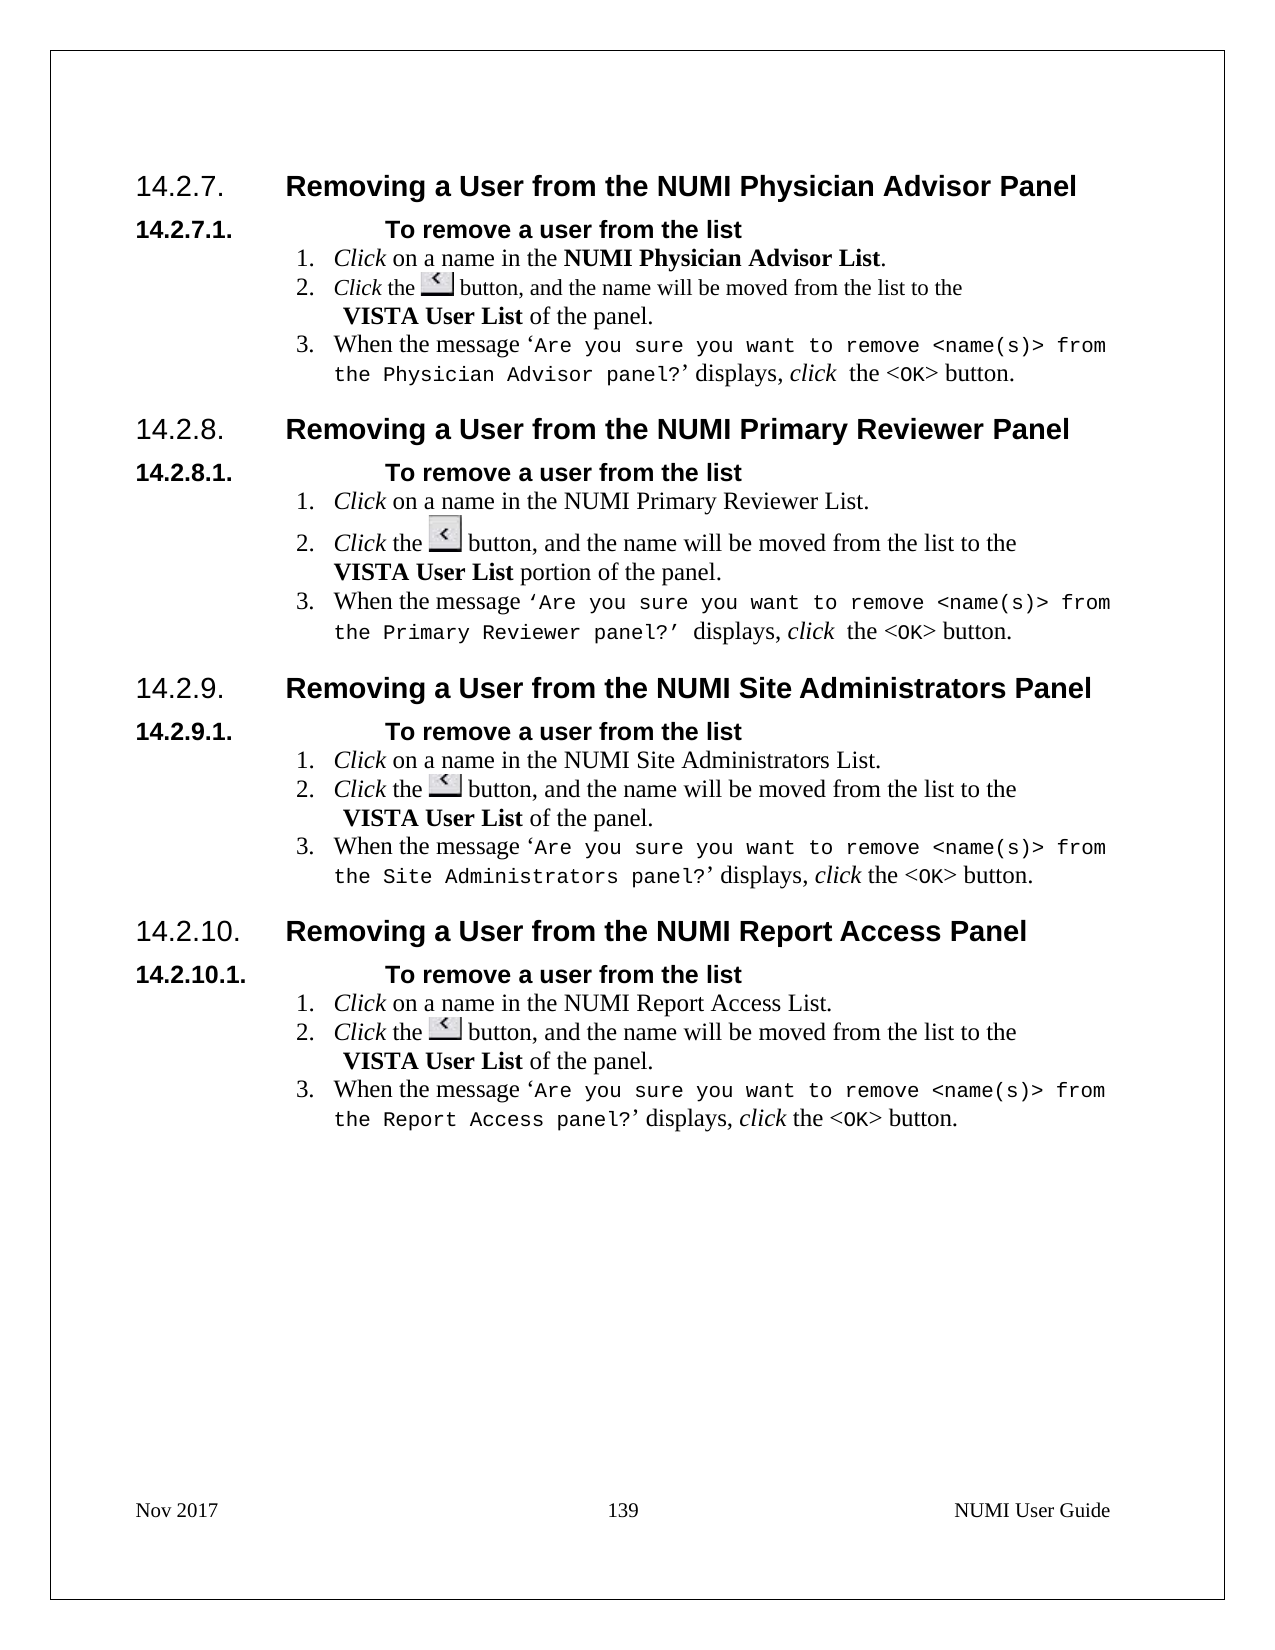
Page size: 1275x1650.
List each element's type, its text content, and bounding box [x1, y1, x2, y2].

text VISTA User List of the panel. [343, 301, 1139, 329]
picture [428, 1017, 462, 1040]
list Click the button, and the name will be moved from the list to the [296, 272, 1139, 301]
text VISTA User List of the panel. [343, 1046, 1139, 1074]
subtitle To remove a user from the list [135, 215, 1139, 243]
list When the message ‘Are you sure you want to remove <name(s)> from the Site Administrators panel?’ displays, click the <OK> button. [296, 831, 1139, 889]
subtitle To remove a user from the list [135, 960, 1139, 988]
subtitle Removing a User from the NUMI Report Access Panel [135, 914, 1139, 947]
subtitle Removing a User from the NUMI Site Administrators Panel [135, 671, 1139, 704]
list Click the button, and the name will be moved from the list to the [296, 774, 1139, 803]
subtitle Removing a User from the NUMI Physician Advisor Panel [135, 169, 1139, 202]
text VISTA User List of the panel. [343, 803, 1139, 831]
list Click on a name in the NUMI Physician Advisor List. [296, 243, 1139, 272]
picture [428, 515, 462, 552]
list Click the button, and the name will be moved from the list to the [296, 1017, 1139, 1046]
subtitle To remove a user from the list [135, 458, 1139, 487]
picture [428, 774, 462, 797]
subtitle Removing a User from the NUMI Primary Reviewer Panel [135, 412, 1139, 445]
list Click on a name in the NUMI Primary Reviewer List. [296, 487, 1139, 515]
list When the message ‘Are you sure you want to remove <name(s)> from the Physician Advisor panel?’ displays, click the <OK> button. [296, 329, 1139, 387]
subtitle To remove a user from the list [135, 717, 1139, 745]
list Click the button, and the name will be moved from the list to the VISTA User List portion of the panel. [296, 516, 1086, 586]
list Click on a name in the NUMI Report Access List. [296, 988, 1139, 1017]
list When the message ‘Are you sure you want to remove <name(s)> from the Report Access panel?’ displays, click the <OK> button. [296, 1074, 1139, 1132]
list Click on a name in the NUMI Site Administrators List. [296, 745, 1139, 774]
picture [420, 272, 454, 296]
list When the message ‘Are you sure you want to remove <name(s)> from the Primary Reviewer panel?’ displays, click the <OK> button. [296, 586, 1122, 646]
